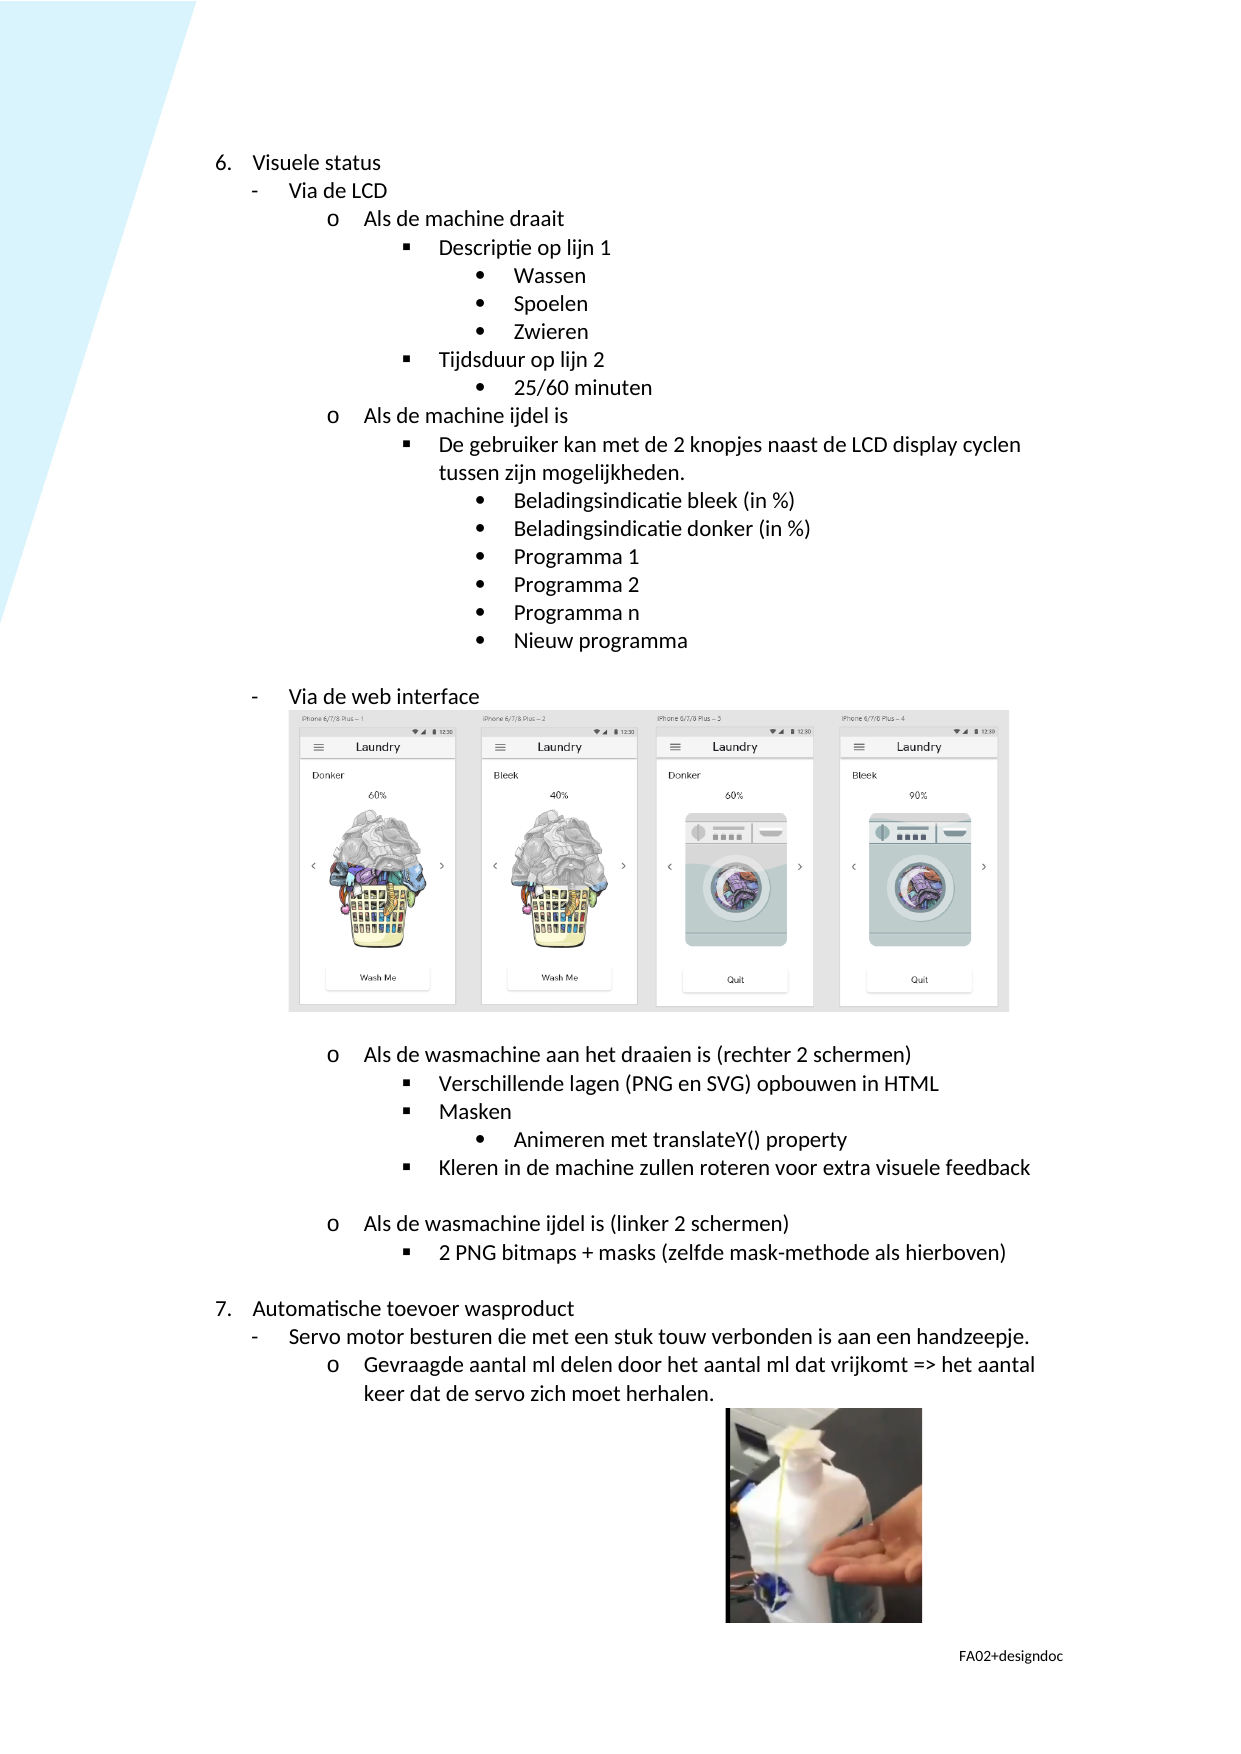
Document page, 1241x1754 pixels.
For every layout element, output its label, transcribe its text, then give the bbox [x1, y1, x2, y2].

list Als de machine draait [326, 204, 1063, 233]
list De gebruiker kan met de 2 knopjes naast de LCD display cyclen tussen zijn mogelijkheden. [401, 430, 1063, 486]
list Programma 1 [476, 542, 1063, 570]
list Verschillende lagen (PNG en SVG) opbouwen in HTML [401, 1069, 1063, 1097]
list Als de wasmachine ijdel is (linker 2 schermen) [326, 1209, 1063, 1238]
list Spoelen [476, 289, 1063, 317]
list Tijdsduur op lijn 2 [401, 345, 1063, 373]
list Programma 2 [476, 570, 1063, 598]
list Programma n [476, 598, 1063, 626]
picture [725, 1408, 923, 1623]
list Zwieren [476, 317, 1063, 345]
list 2 PNG bitmaps + masks (zelfde mask-methode als hierboven) [401, 1238, 1063, 1266]
list Beladingsindicatie bleek (in %) [476, 486, 1063, 514]
list Visuele status [215, 148, 1063, 176]
list Als de wasmachine aan het draaien is (rechter 2 schermen) [326, 1040, 1063, 1069]
list Animeren met translateY() property [476, 1125, 1063, 1153]
list Als de machine ijdel is [326, 401, 1063, 430]
list Wassen [476, 261, 1063, 289]
list 25/60 minuten [476, 373, 1063, 401]
list Masken [401, 1097, 1063, 1125]
list Descriptie op lijn 1 [401, 233, 1063, 261]
list Gevraagde aantal ml delen door het aantal ml dat vrijkomt => het aantal keer dat de servo zich moet herhalen. [326, 1350, 1063, 1408]
list Beladingsindicatie donker (in %) [476, 514, 1063, 542]
list Kleren in de machine zullen roteren voor extra visuele feedback [401, 1153, 1063, 1181]
list Servo motor besturen die met een stuk touw verbonden is aan een handzeepje. [251, 1322, 1063, 1350]
list Via de web interface [251, 682, 1063, 710]
list Nieuw programma [476, 626, 1063, 654]
picture [0, 1, 1179, 1239]
list Automatische toevoer wasproduct [215, 1294, 1063, 1322]
list Via de LCD [251, 176, 1063, 204]
